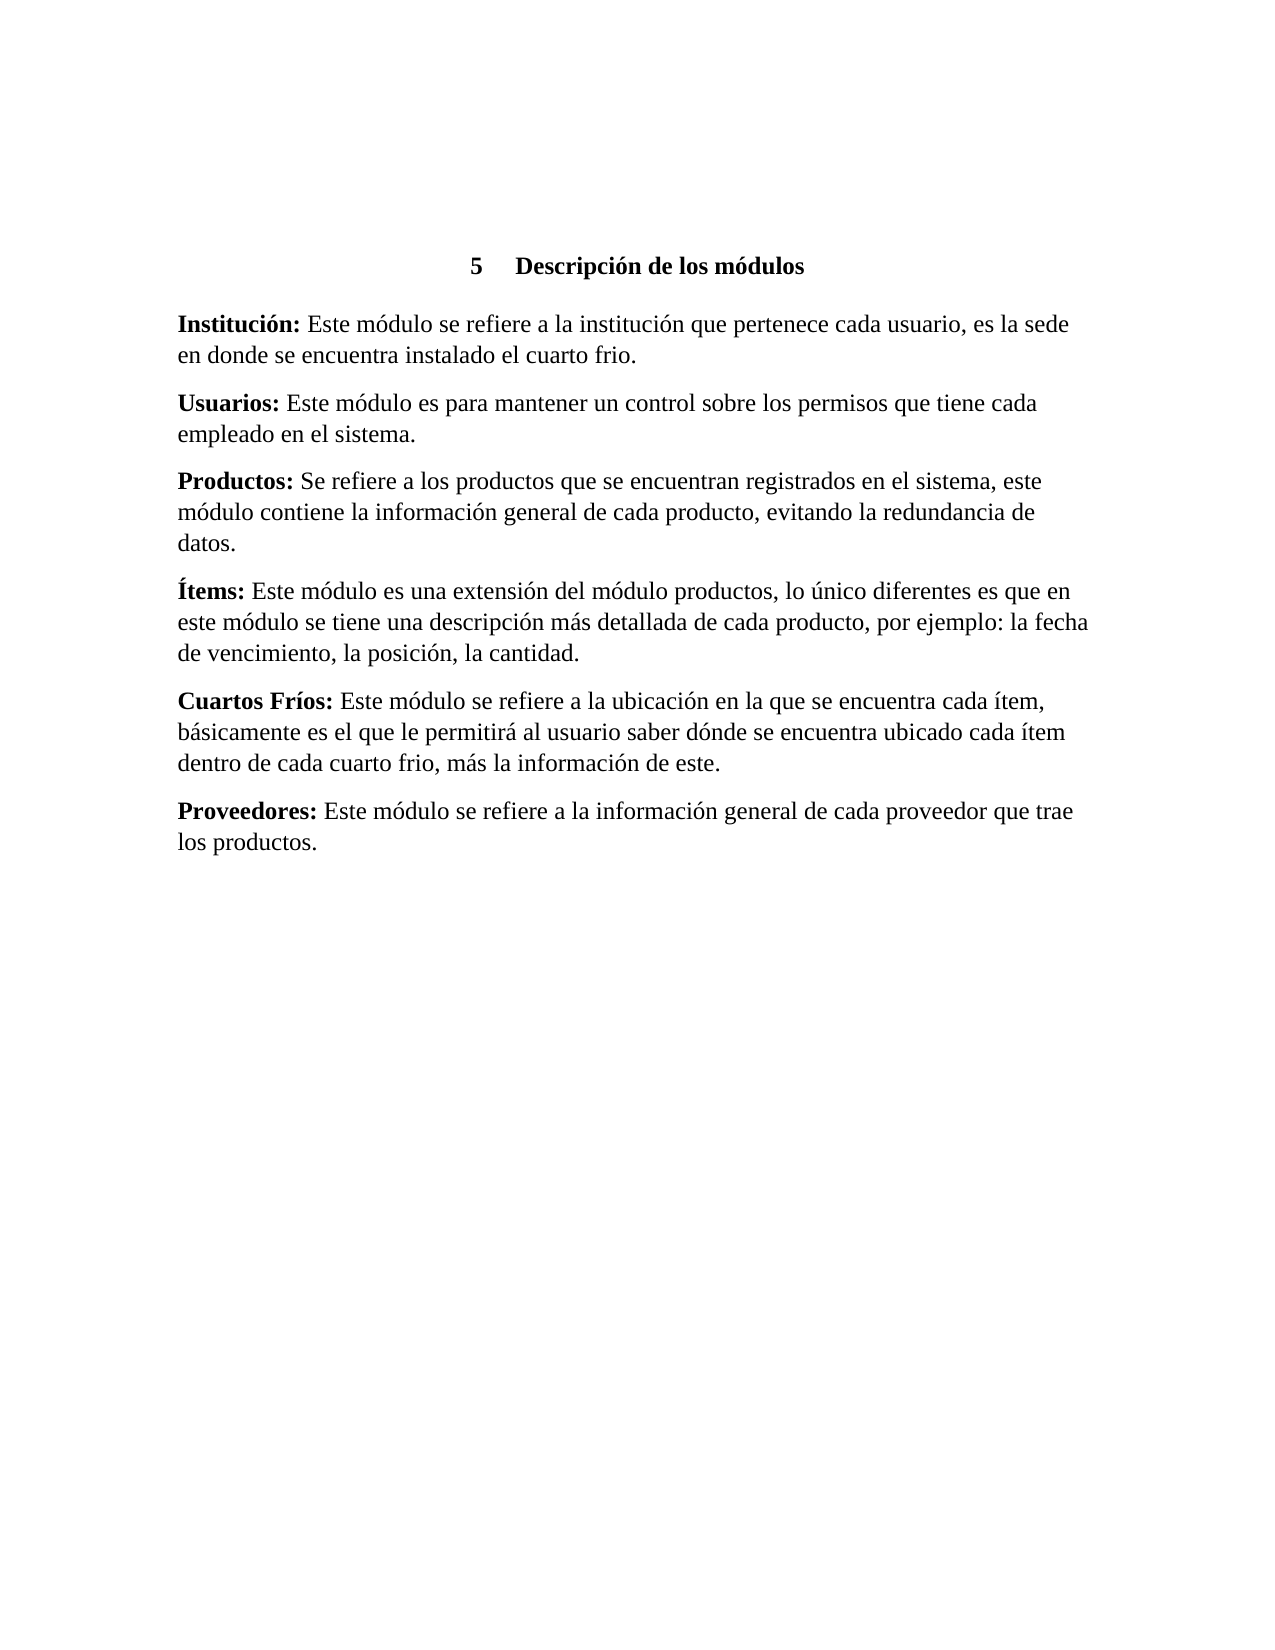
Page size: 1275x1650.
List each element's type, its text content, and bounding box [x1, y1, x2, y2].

text Ítems: Este módulo es una extensión del módulo productos, lo único diferentes es que en este módulo se tiene una descripción más detallada de cada producto, por ejemplo: la fecha de vencimiento, la posición, la cantidad. [177, 576, 1098, 667]
text Cuartos Fríos: Este módulo se refiere a la ubicación en la que se encuentra cada ítem, básicamente es el que le permitirá al usuario saber dónde se encuentra ubicado cada ítem dentro de cada cuarto frio, más la información de este. [177, 686, 1098, 777]
text Proveedores: Este módulo se refiere a la información general de cada proveedor que trae los productos. [177, 796, 1098, 856]
text Usuarios: Este módulo es para mantener un control sobre los permisos que tiene cada empleado en el sistema. [177, 388, 1098, 447]
text Productos: Se refiere a los productos que se encuentran registrados en el sistema, este módulo contiene la información general de cada producto, evitando la redundancia de datos. [177, 466, 1098, 557]
subtitle Descripción de los módulos [177, 251, 1098, 280]
text Institución: Este módulo se refiere a la institución que pertenece cada usuario, es la sede en donde se encuentra instalado el cuarto frio. [177, 309, 1098, 369]
